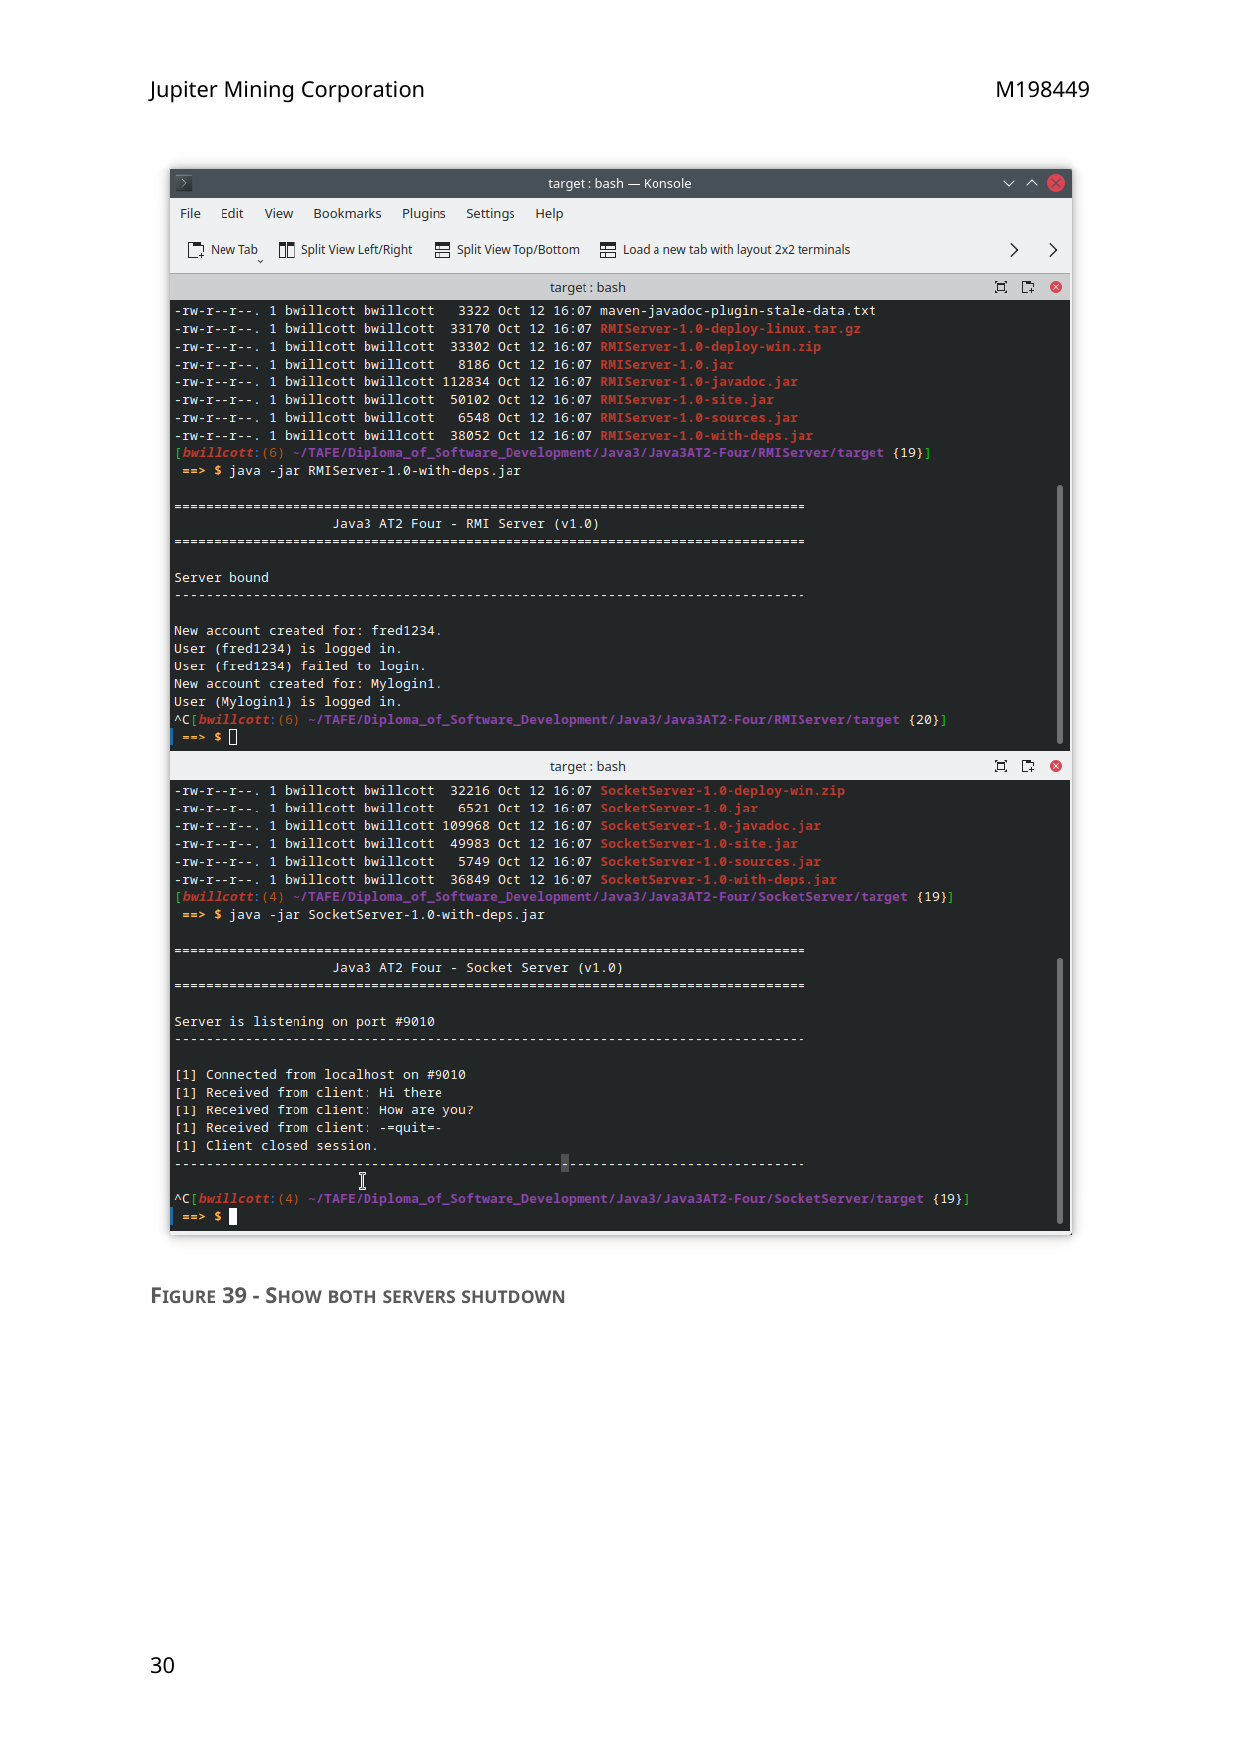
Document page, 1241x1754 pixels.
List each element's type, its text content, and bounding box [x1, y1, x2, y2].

picture [150, 150, 1091, 1254]
